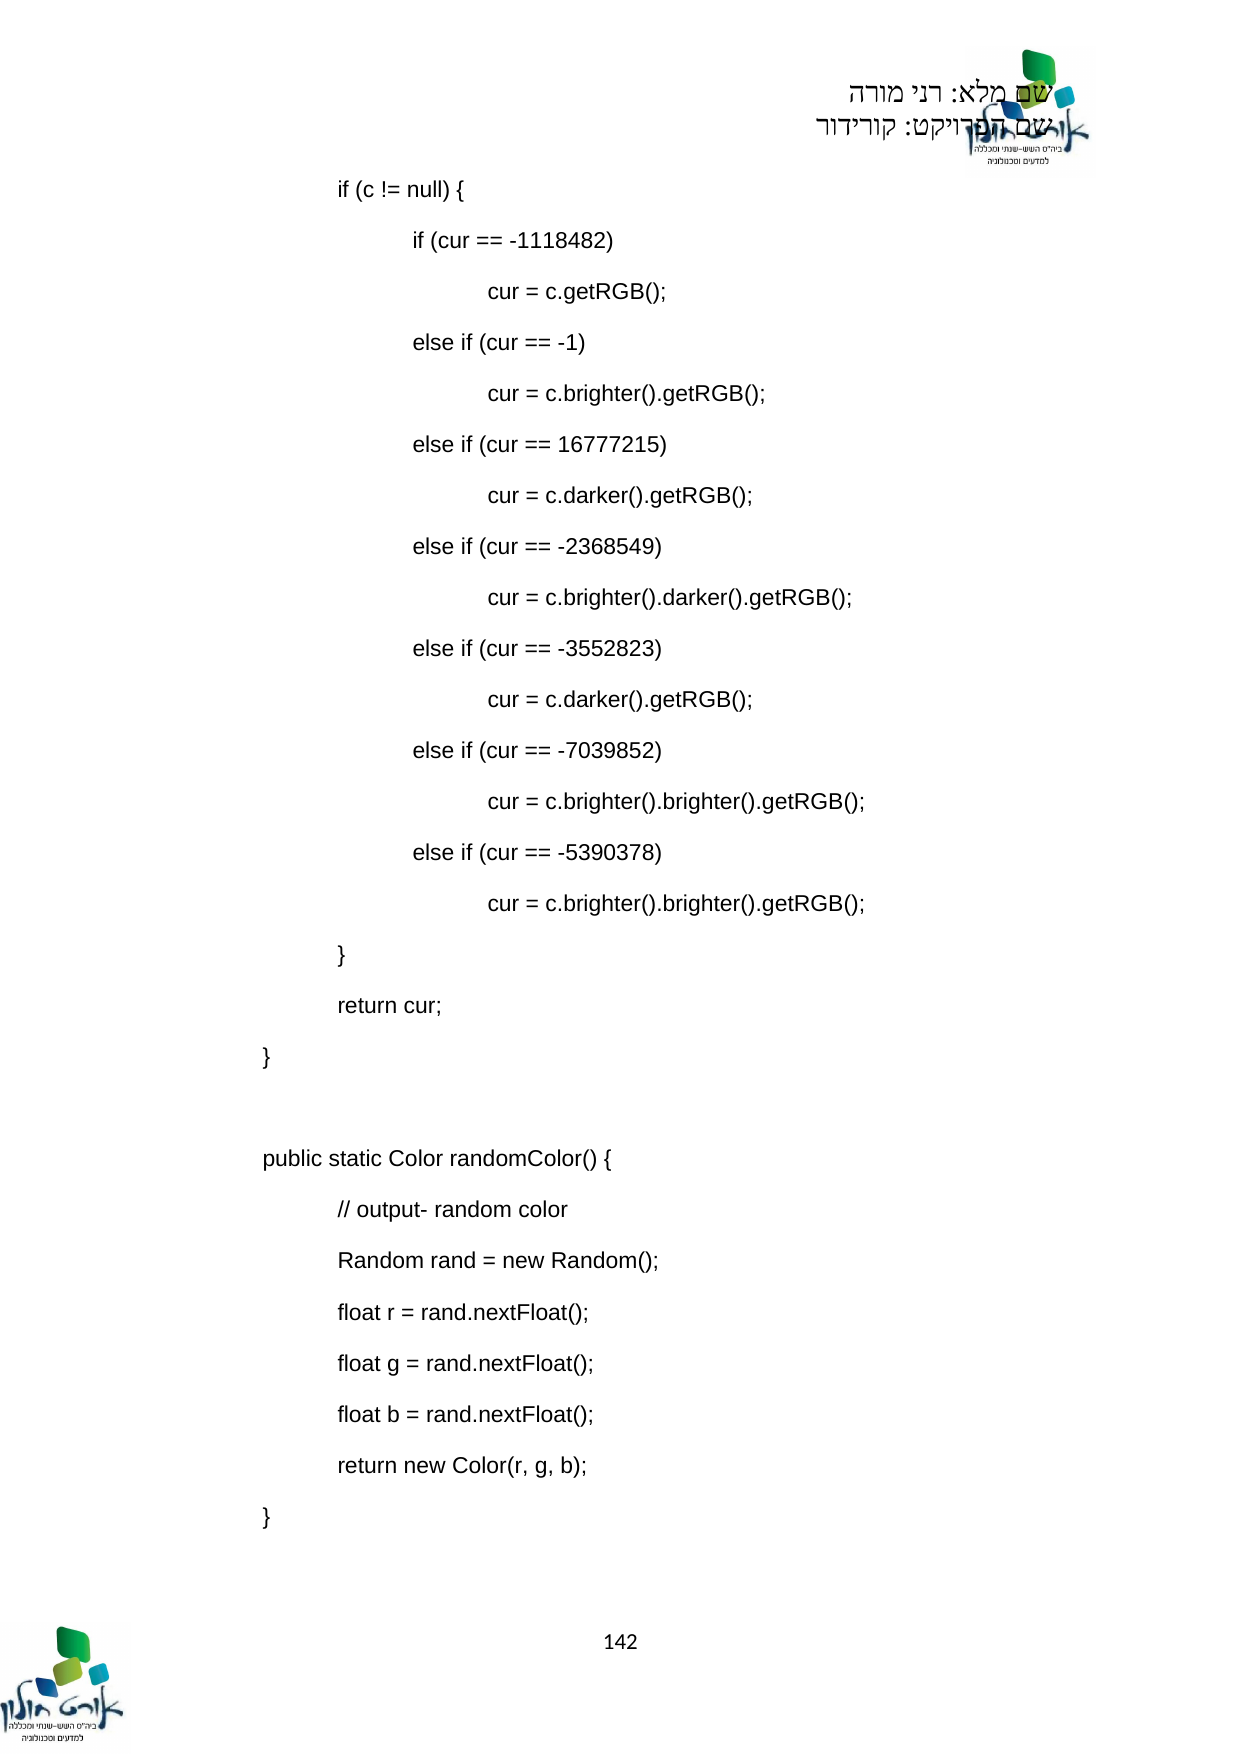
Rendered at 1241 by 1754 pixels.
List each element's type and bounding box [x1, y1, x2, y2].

picture [0, 1622, 131, 1754]
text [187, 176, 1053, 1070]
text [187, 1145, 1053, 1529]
picture [965, 46, 1097, 178]
